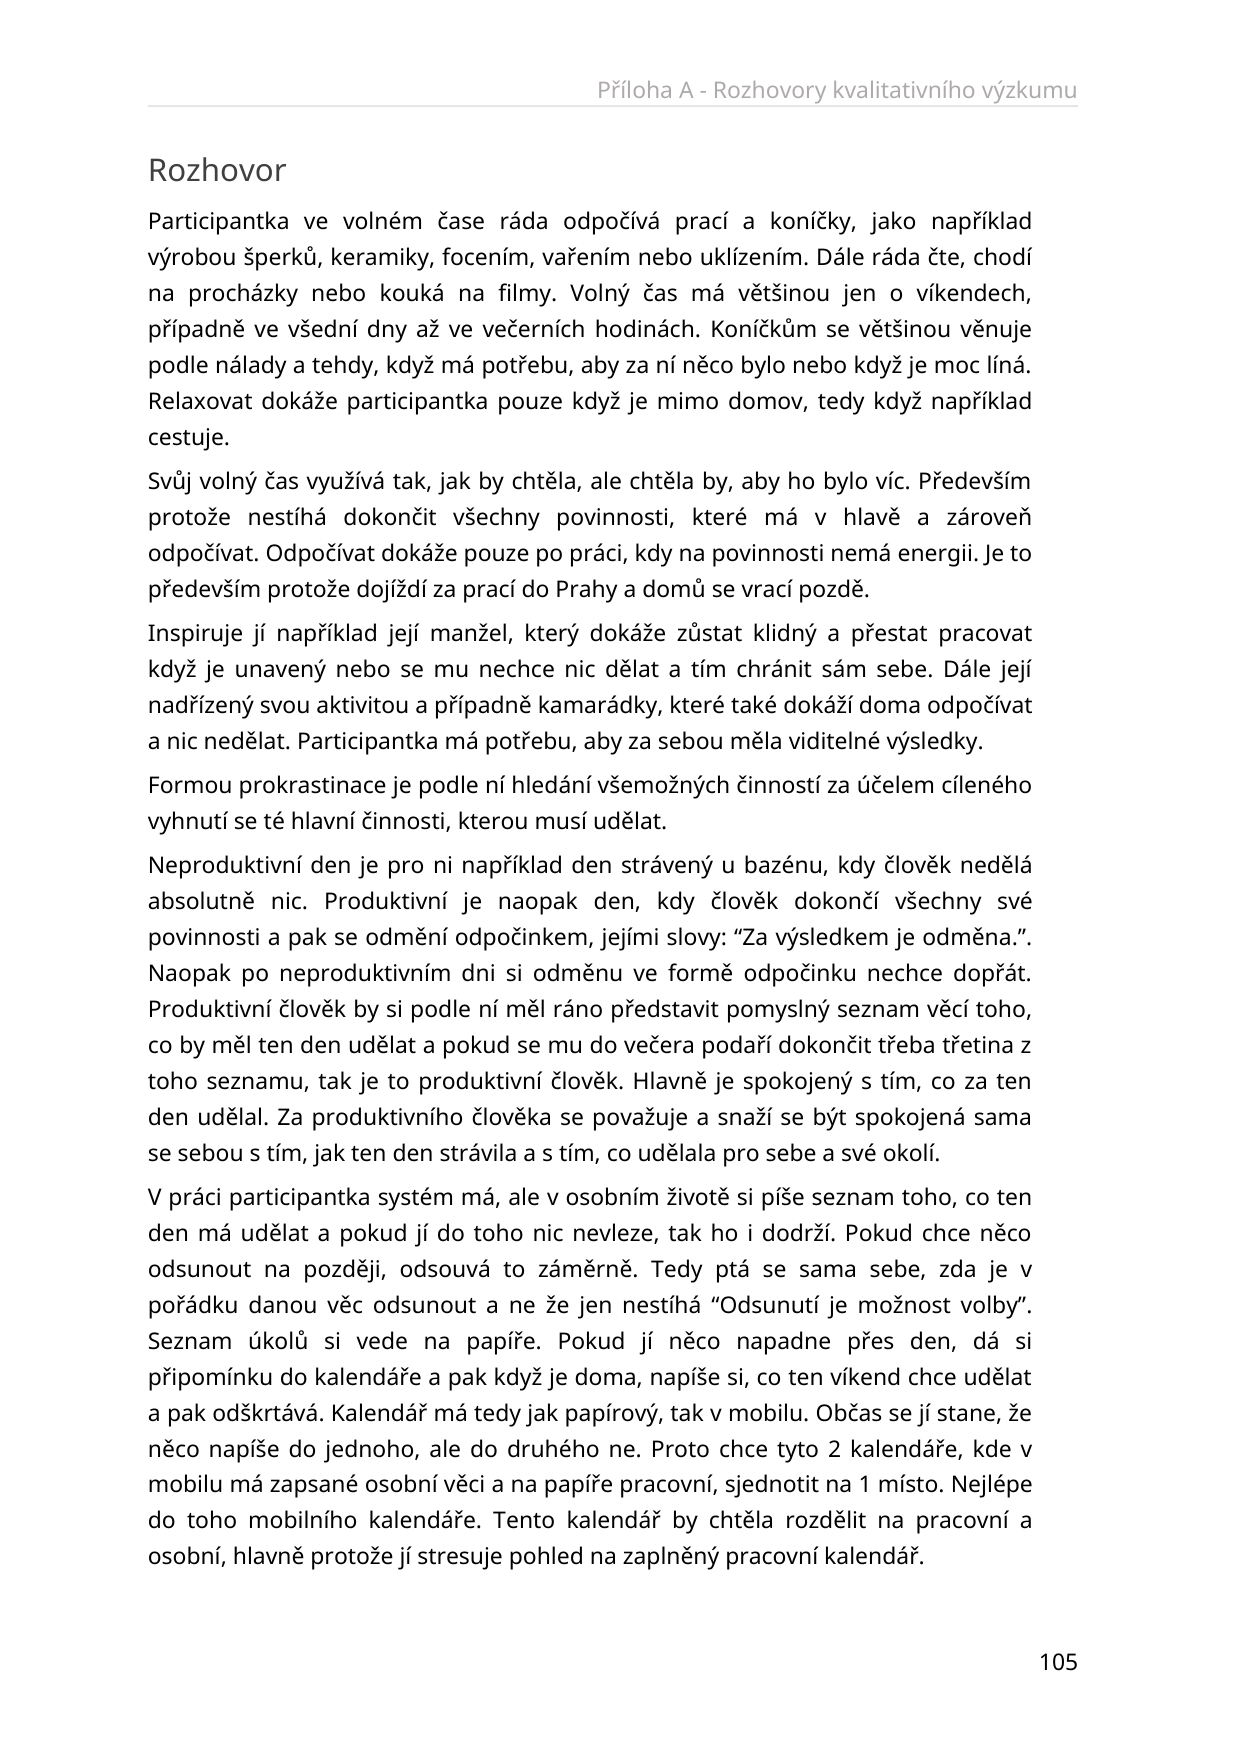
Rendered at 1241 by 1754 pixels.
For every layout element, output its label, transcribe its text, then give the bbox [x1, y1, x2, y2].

text Participantka ve volném čase ráda odpočívá prací a koníčky, jako například výrobou šperků, keramiky, focením, vařením nebo uklízením. Dále ráda čte, chodí na procházky nebo kouká na filmy. Volný čas má většinou jen o víkendech, případně ve všední dny až ve večerních hodinách. Koníčkům se většinou věnuje podle nálady a tehdy, když má potřebu, aby za ní něco bylo nebo když je moc líná. Relaxovat dokáže participantka pouze když je mimo domov, tedy když například cestuje. [148, 205, 1033, 452]
text V práci participantka systém má, ale v osobním životě si píše seznam toho, co ten den má udělat a pokud jí do toho nic nevleze, tak ho i dodrží. Pokud chce něco odsunout na později, odsouvá to záměrně. Tedy ptá se sama sebe, zda je v pořádku danou věc odsunout a ne že jen nestíhá “Odsunutí je možnost volby”. Seznam úkolů si vede na papíře. Pokud jí něco napadne přes den, dá si připomínku do kalendáře a pak když je doma, napíše si, co ten víkend chce udělat a pak odškrtává. Kalendář má tedy jak papírový, tak v mobilu. Občas se jí stane, že něco napíše do jednoho, ale do druhého ne. Proto chce tyto 2 kalendáře, kde v mobilu má zapsané osobní věci a na papíře pracovní, sjednotit na 1 místo. Nejlépe do toho mobilního kalendáře. Tento kalendář by chtěla rozdělit na pracovní a osobní, hlavně protože jí stresuje pohled na zaplněný pracovní kalendář. [148, 1181, 1033, 1572]
subtitle Rozhovor [148, 148, 1033, 190]
text Inspiruje jí například její manžel, který dokáže zůstat klidný a přestat pracovat když je unavený nebo se mu nechce nic dělat a tím chránit sám sebe. Dále její nadřízený svou aktivitou a případně kamarádky, které také dokáží doma odpočívat a nic nedělat. Participantka má potřebu, aby za sebou měla viditelné výsledky. [148, 617, 1033, 756]
text Svůj volný čas využívá tak, jak by chtěla, ale chtěla by, aby ho bylo víc. Především protože nestíhá dokončit všechny povinnosti, které má v hlavě a zároveň odpočívat. Odpočívat dokáže pouze po práci, kdy na povinnosti nemá energii. Je to především protože dojíždí za prací do Prahy a domů se vrací pozdě. [148, 465, 1033, 604]
text Neproduktivní den je pro ni například den strávený u bazénu, kdy člověk nedělá absolutně nic. Produktivní je naopak den, kdy člověk dokončí všechny své povinnosti a pak se odmění odpočinkem, jejími slovy: “Za výsledkem je odměna.”. Naopak po neproduktivním dni si odměnu ve formě odpočinku nechce dopřát. Produktivní člověk by si podle ní měl ráno představit pomyslný seznam věcí toho, co by měl ten den udělat a pokud se mu do večera podaří dokončit třeba třetina z toho seznamu, tak je to produktivní člověk. Hlavně je spokojený s tím, co za ten den udělal. Za produktivního člověka se považuje a snaží se být spokojená sama se sebou s tím, jak ten den strávila a s tím, co udělala pro sebe a své okolí. [148, 849, 1033, 1168]
text Formou prokrastinace je podle ní hledání všemožných činností za účelem cíleného vyhnutí se té hlavní činnosti, kterou musí udělat. [148, 769, 1033, 836]
